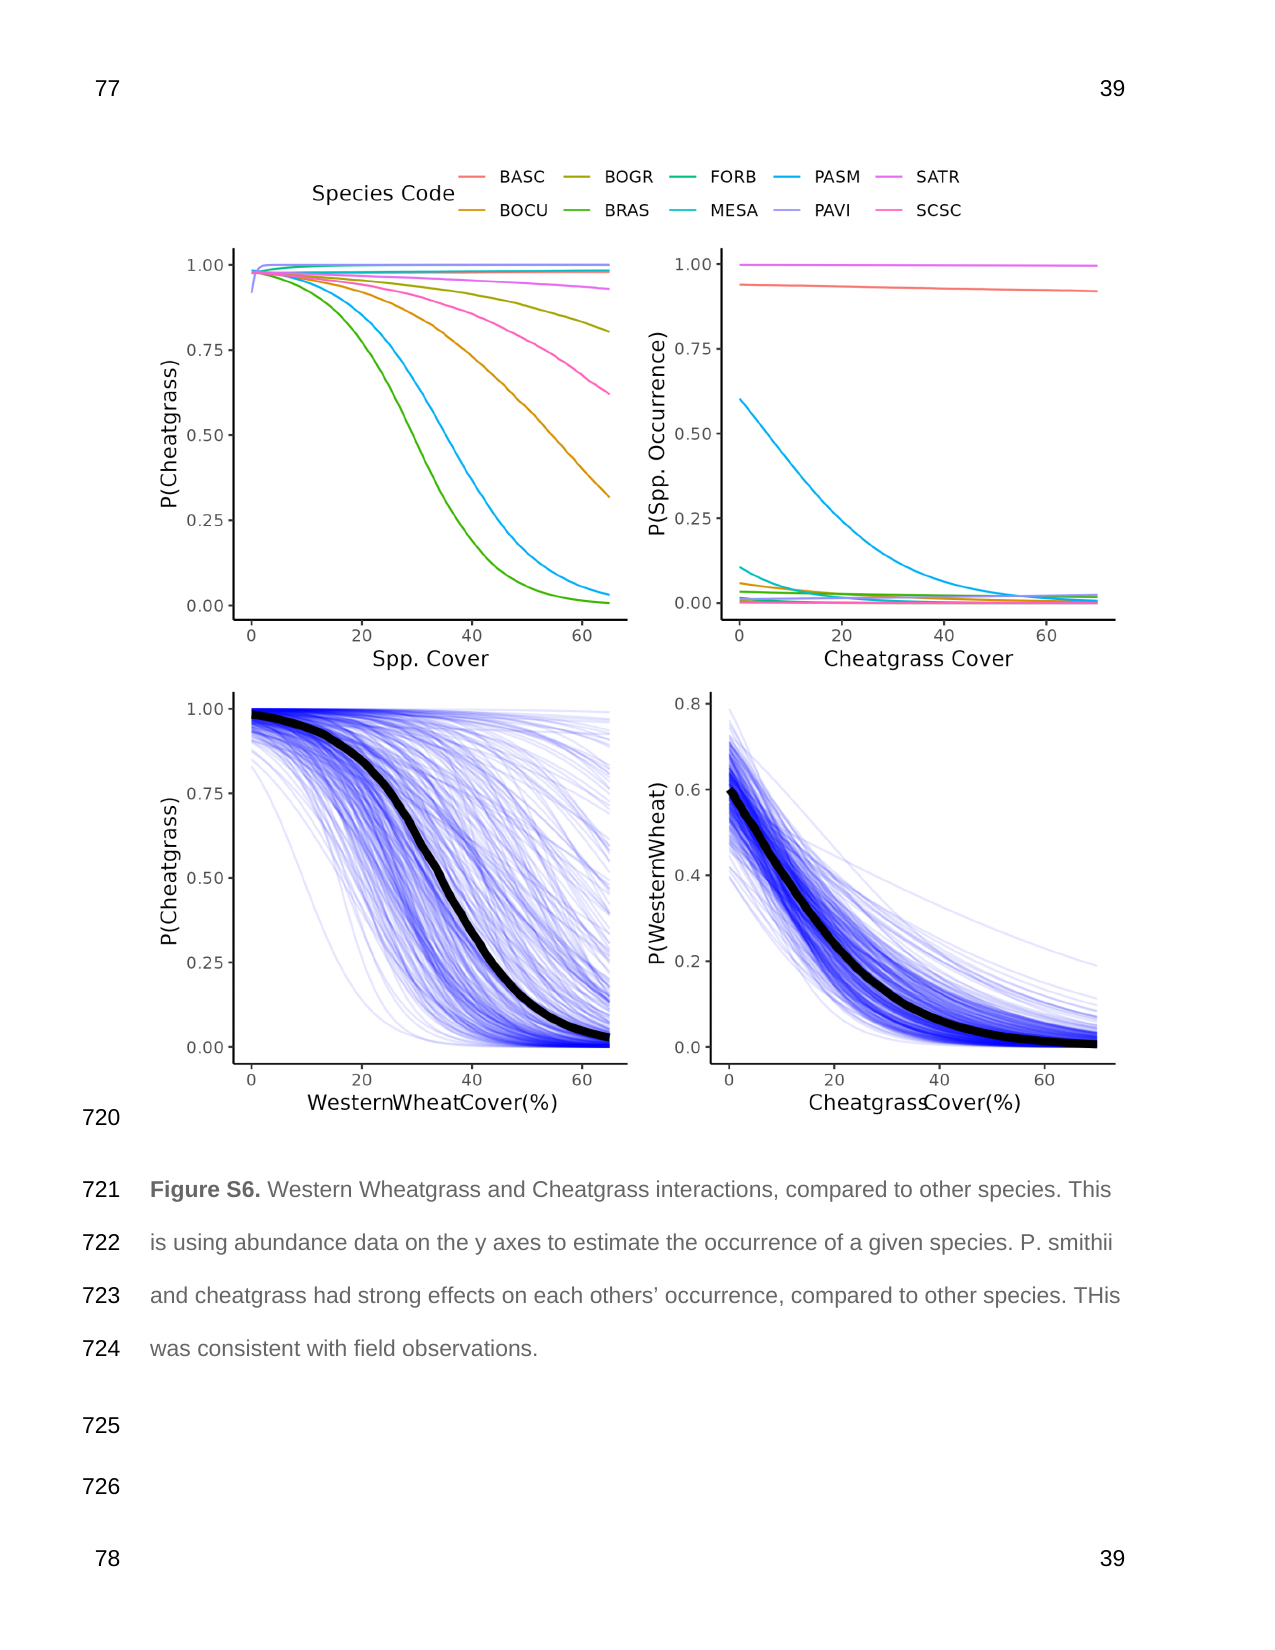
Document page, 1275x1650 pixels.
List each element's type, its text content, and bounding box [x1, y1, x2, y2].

subtitle Figure S6. Western Wheatgrass and Cheatgrass interactions, compared to other species. This is using abundance data on the y axes to estimate the occurrence of a given species. P. smithii and cheatgrass had strong effects on each others’ occurrence, compared to other species. THis was consistent with field observations. [150, 1176, 1125, 1361]
picture [150, 150, 1125, 1125]
